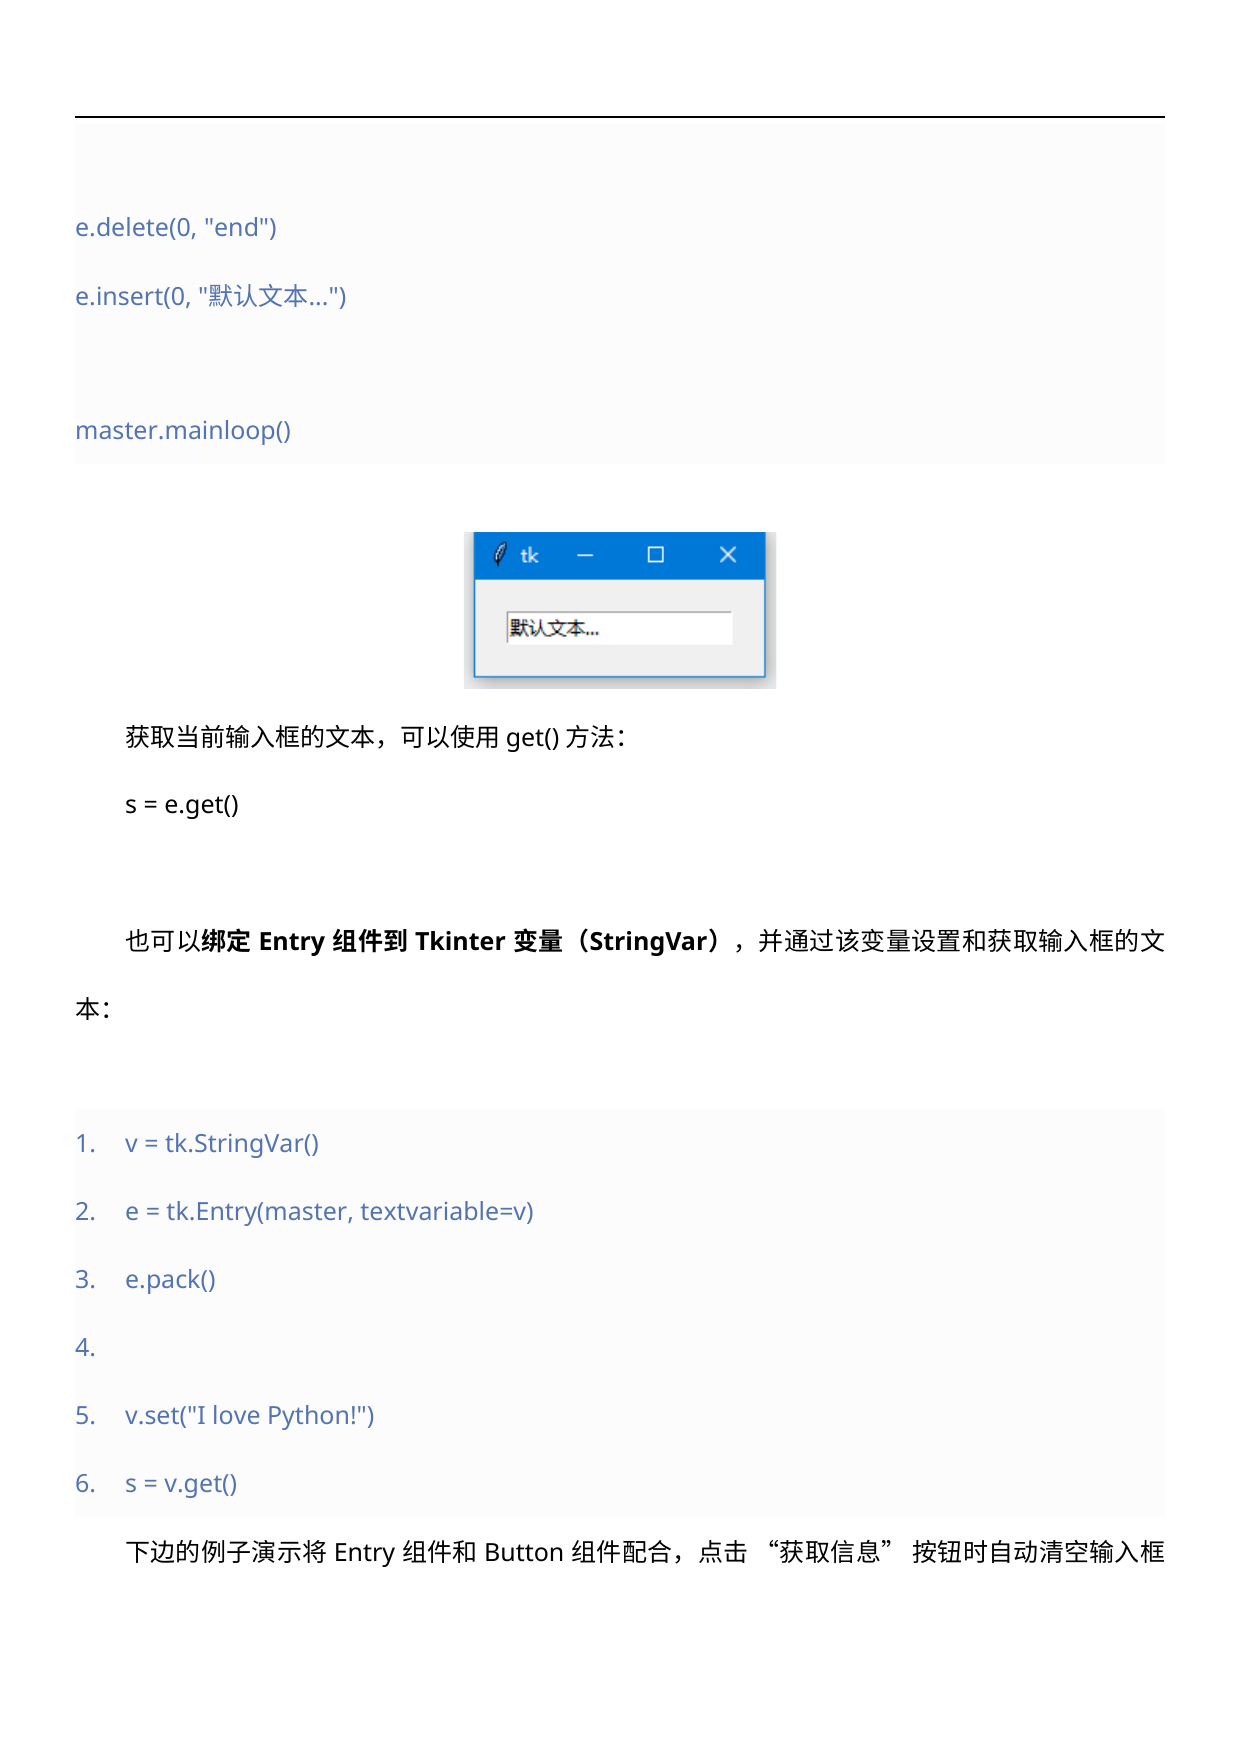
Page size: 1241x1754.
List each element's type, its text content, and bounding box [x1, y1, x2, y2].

text s = e.get() [75, 769, 1165, 837]
picture [463, 532, 777, 689]
text v.set("I love Python!") [75, 1381, 1165, 1449]
text s = v.get() [75, 1449, 1165, 1517]
text 获取当前输入框的文本，可以使用 get() 方法： [75, 532, 1165, 769]
text e.delete(0, "end") [75, 192, 1165, 260]
text e = tk.Entry(master, textvariable=v) [75, 1177, 1165, 1245]
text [75, 1517, 1165, 1584]
text 也可以绑定 Entry 组件到 Tkinter 变量（StringVar），并通过该变量设置和获取输入框的文本： [75, 905, 1165, 1041]
text e.insert(0, "默认文本...") [75, 260, 1165, 328]
text v = tk.StringVar() [75, 1109, 1165, 1177]
text master.mainloop() [75, 396, 1165, 464]
text e.pack() [75, 1245, 1165, 1313]
